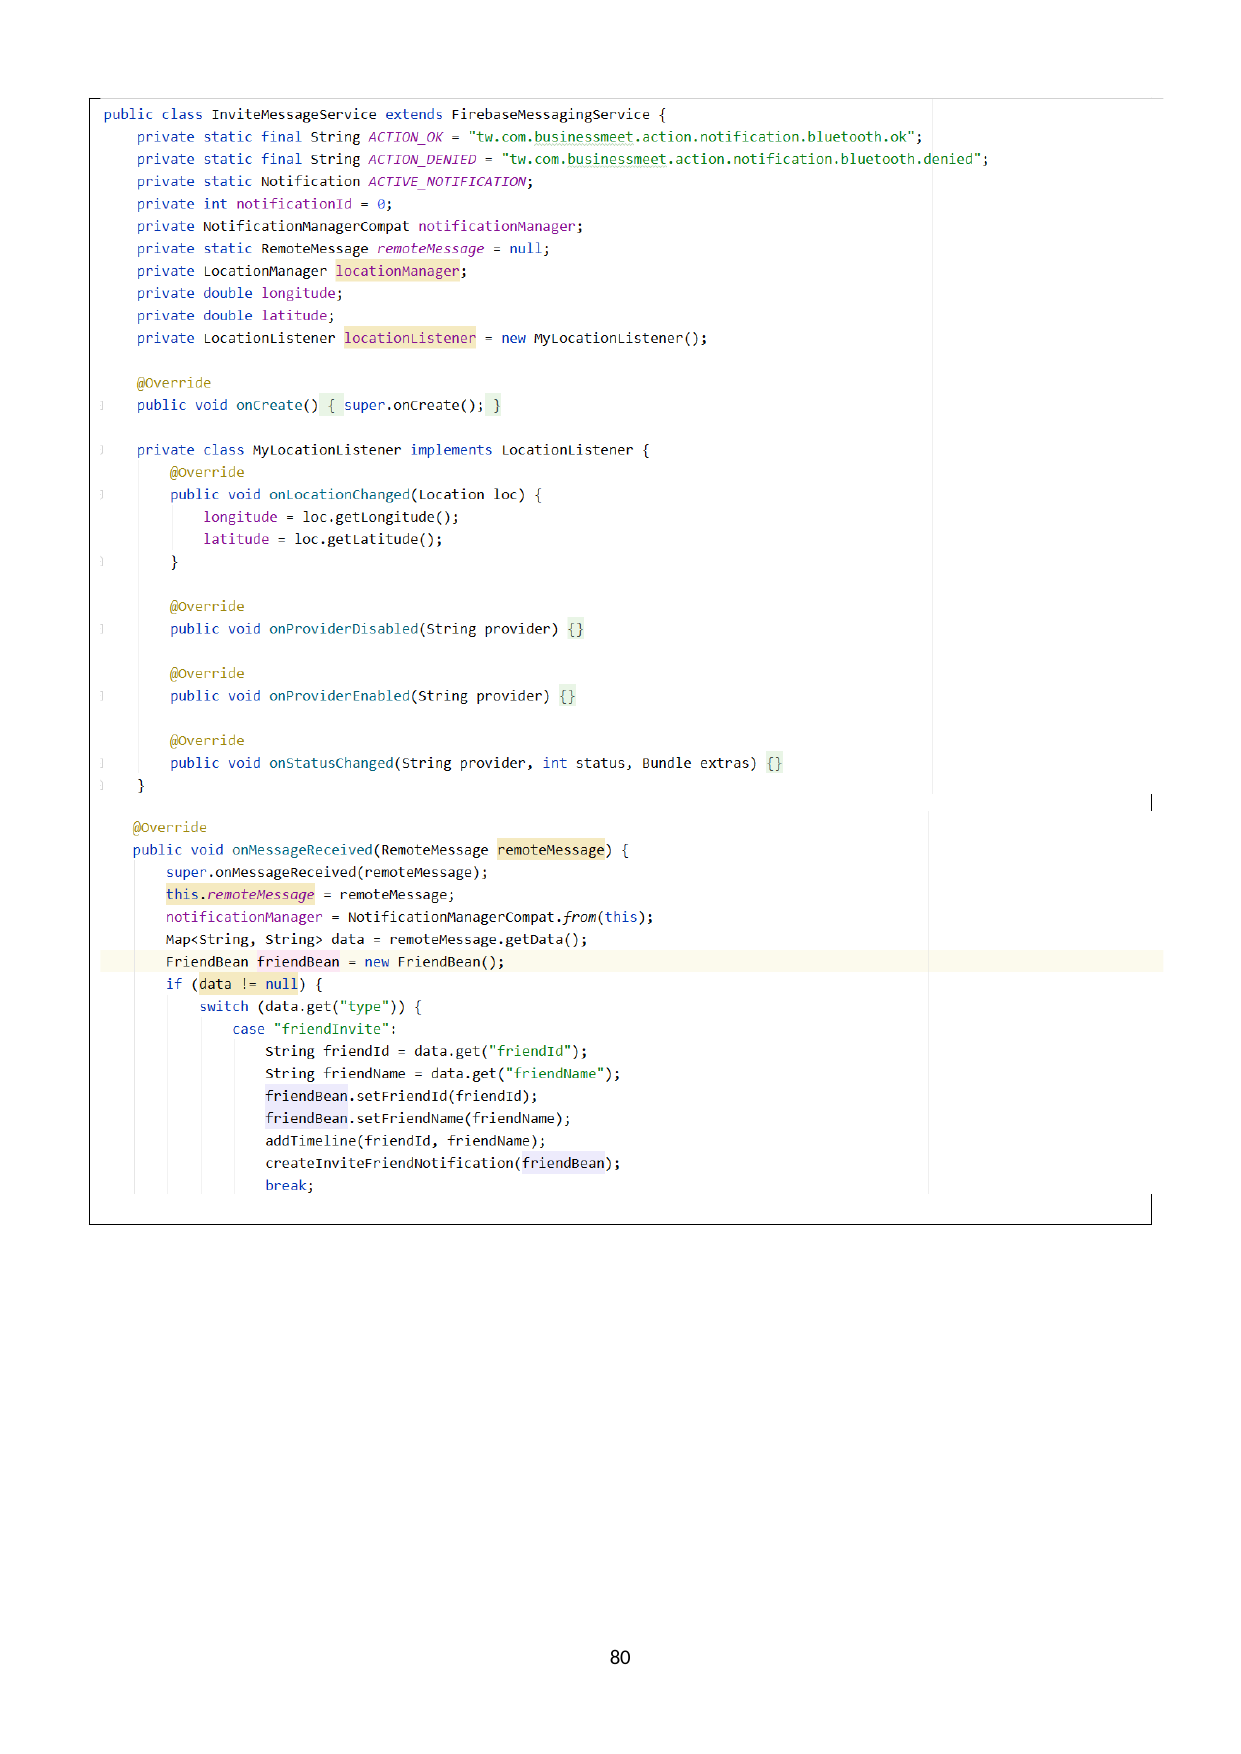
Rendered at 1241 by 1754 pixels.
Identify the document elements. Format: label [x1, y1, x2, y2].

picture [100, 811, 1164, 1194]
table_cell [90, 99, 1151, 1224]
picture [100, 98, 1164, 794]
